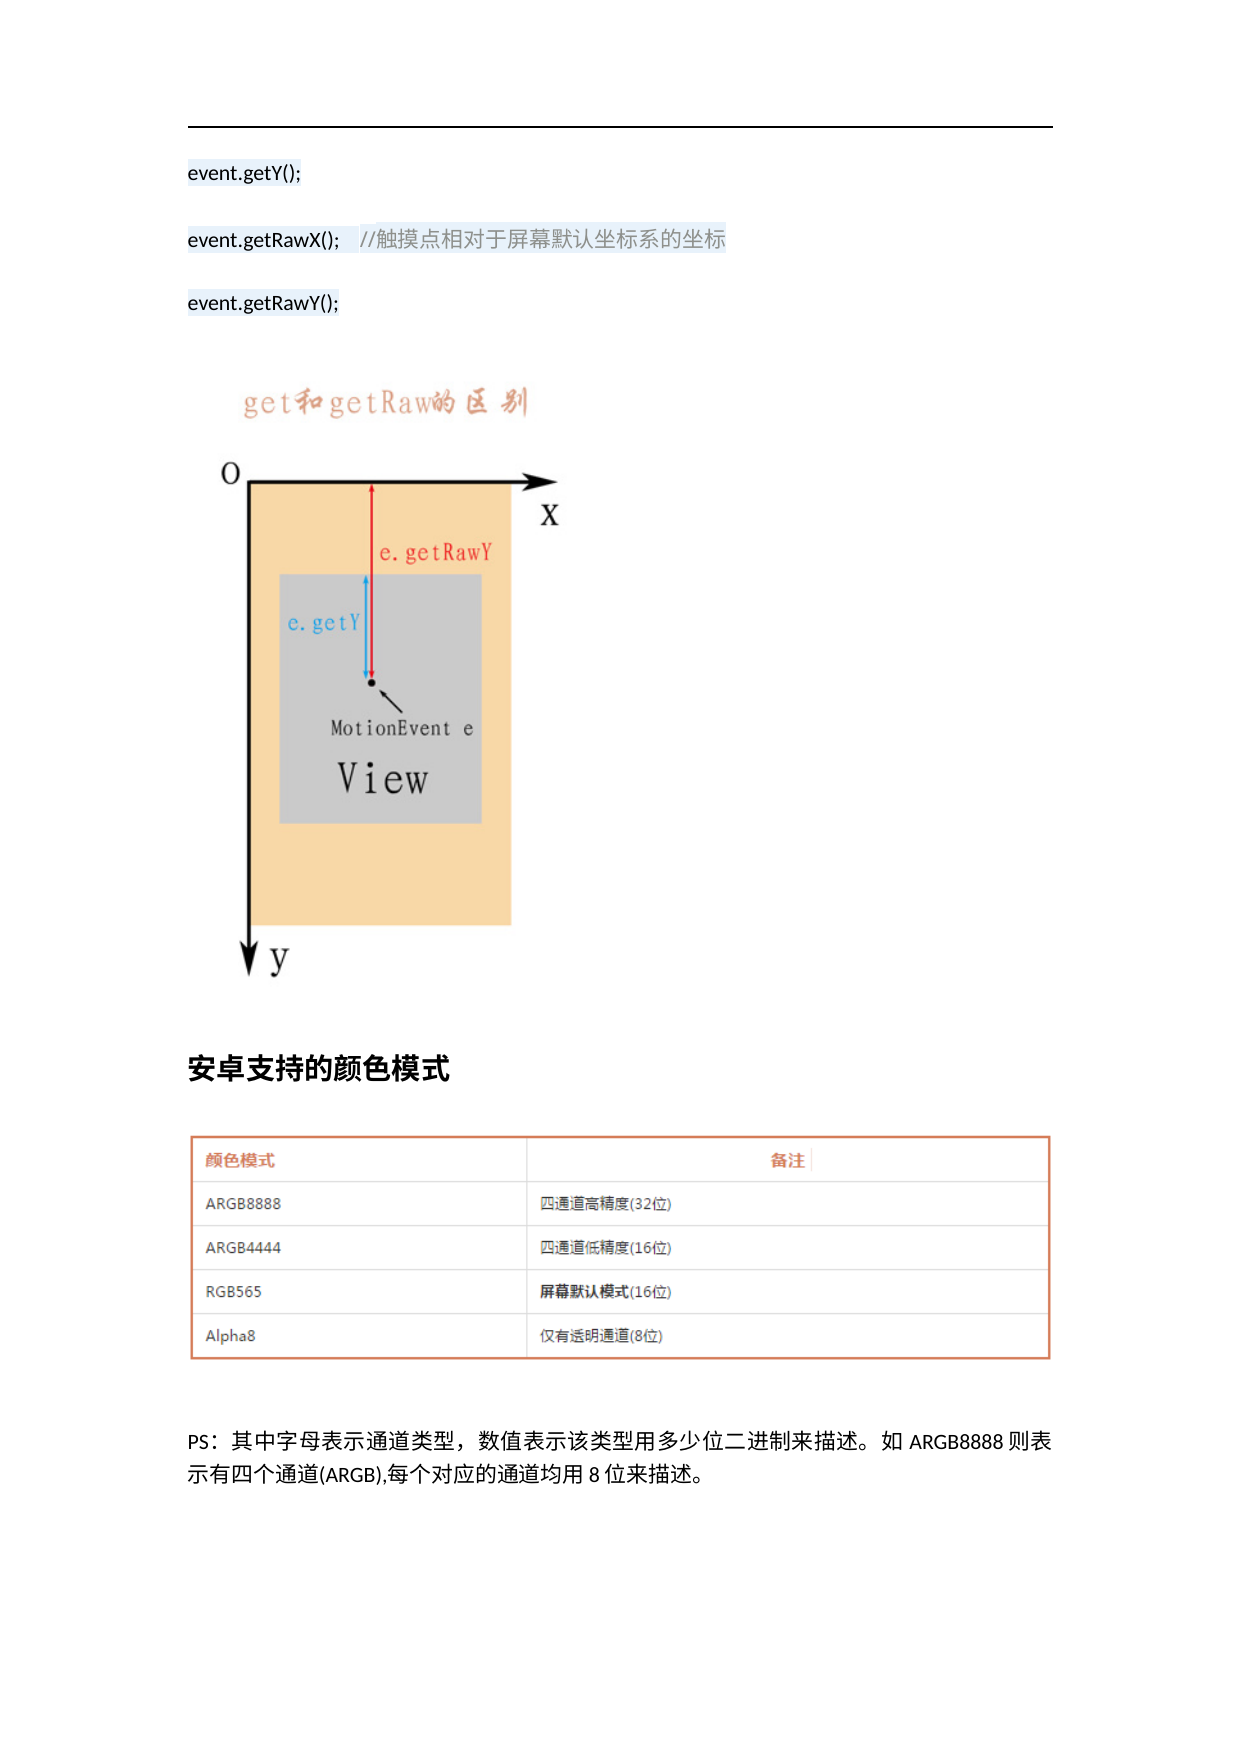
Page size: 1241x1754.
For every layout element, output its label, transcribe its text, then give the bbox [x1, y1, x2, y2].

picture [187, 1131, 1053, 1362]
text 安卓支持的颜色模式 [187, 1034, 1053, 1099]
text PS：其中字母表示通道类型，数值表示该类型用多少位二进制来描述。如ARGB8888则表示有四个通道(ARGB),每个对应的通道均用8位来描述。 [187, 1424, 1053, 1489]
picture [187, 351, 572, 992]
text event.getRawY(); [187, 286, 1053, 319]
text event.getRawX(); //触摸点相对于屏幕默认坐标系的坐标 [187, 221, 1053, 254]
text event.getY(); [187, 156, 1053, 189]
